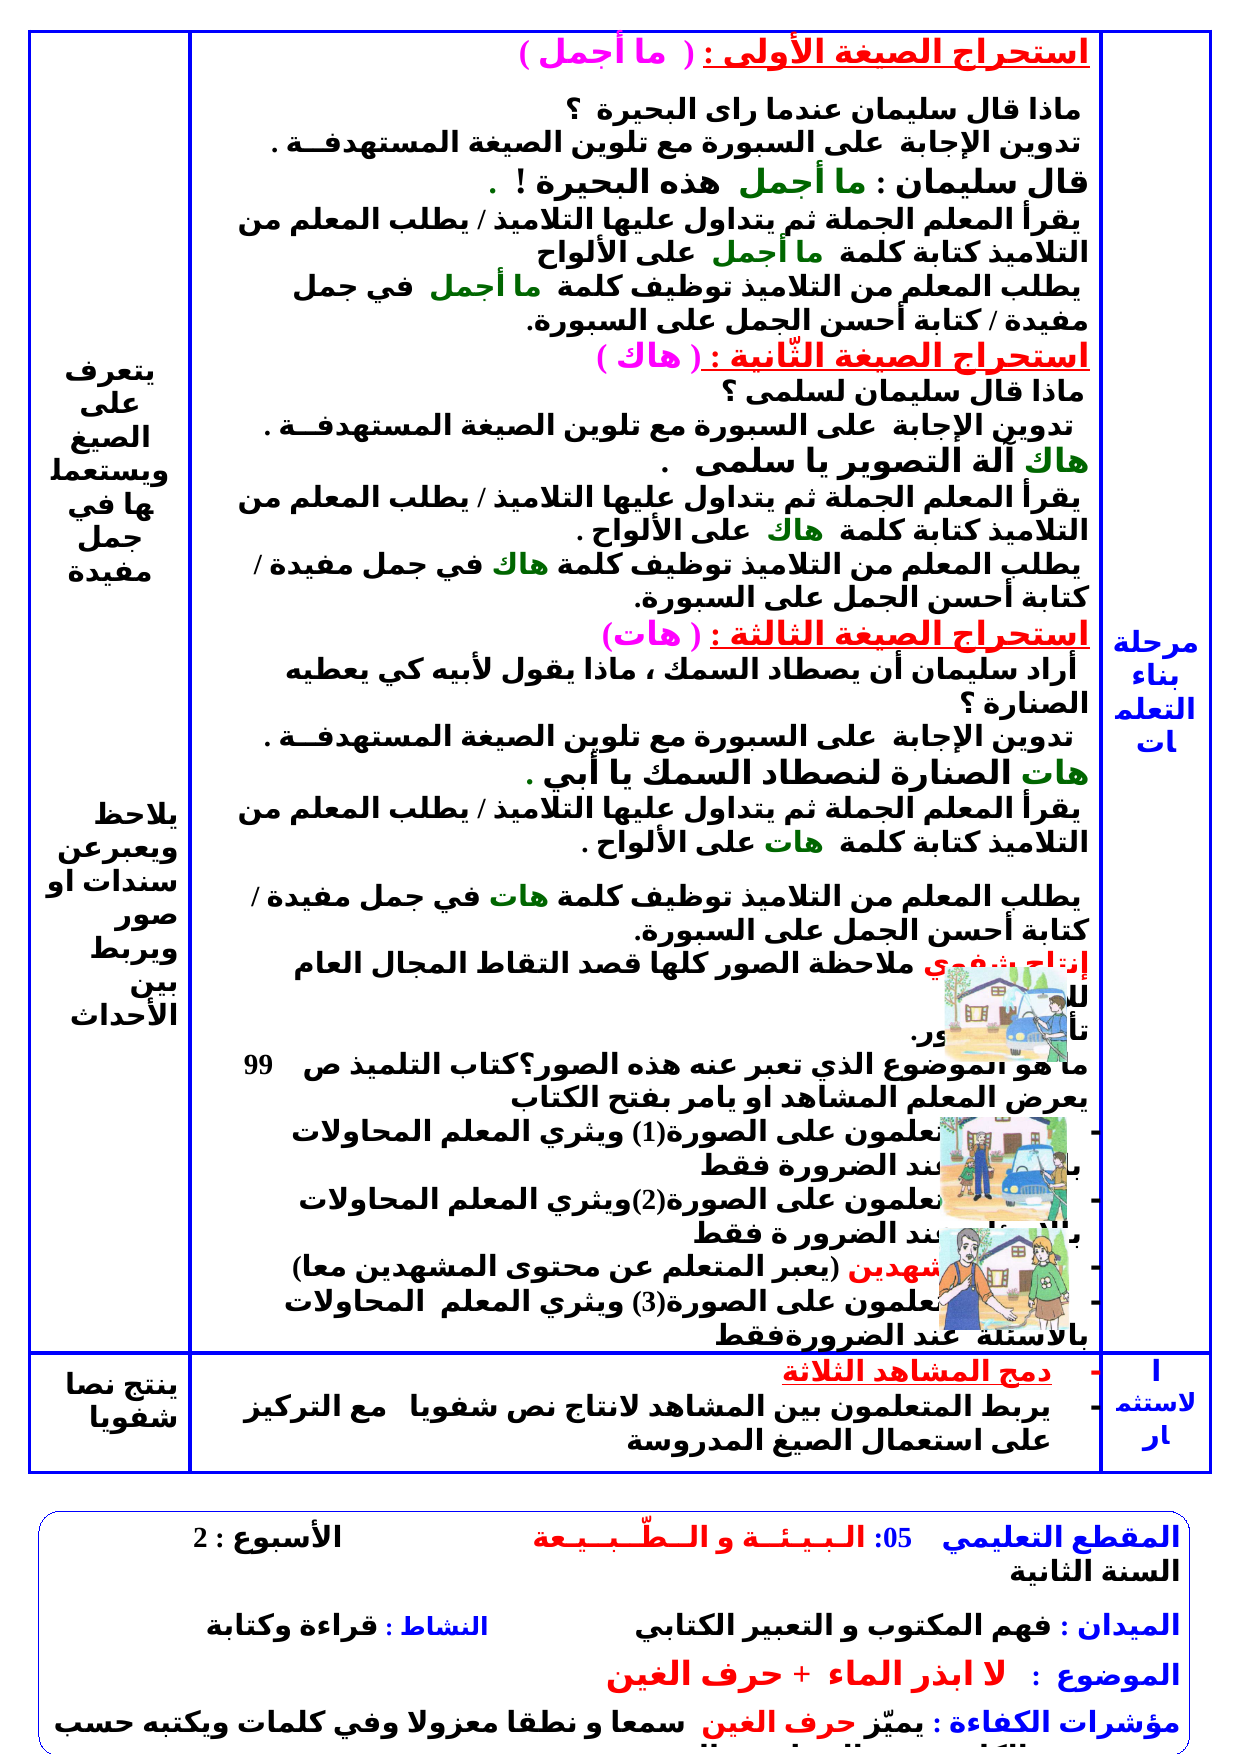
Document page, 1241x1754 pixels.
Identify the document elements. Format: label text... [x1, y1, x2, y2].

table_cell الاستثمار [1103, 1355, 1209, 1471]
table_cell مرحلة بناء التعلمات [1103, 33, 1209, 1351]
picture [939, 1228, 1070, 1330]
table_cell استحراج الصيغة الأولى : ( ما أجمل ) ماذا قال سليمان عندما راى البحيرة ؟ تدوين الإجابة على السبورة مع تلوين الصيغة المستهدفــة . قال سليمان : ما أجمل هذه البحيرة ! . يقرأ المعلم الجملة ثم يتداول عليها التلاميذ / يطلب المعلم من التلاميذ كتابة كلمة ما أجمل على الألواح يطلب المعلم من التلاميذ توظيف كلمة ما أجمل في جمل مفيدة / كتابة أحسن الجمل على السبورة. استحراج الصيغة الثّانية : ( هاك ) ماذا قال سليمان لسلمى ؟ تدوين الإجابة على السبورة مع تلوين الصيغة المستهدفــة . هاك آلة التصوير يا سلمى . يقرأ المعلم الجملة ثم يتداول عليها التلاميذ / يطلب المعلم من التلاميذ كتابة كلمة هاك على الألواح . يطلب المعلم من التلاميذ توظيف كلمة هاك في جمل مفيدة / كتابة أحسن الجمل على السبورة. استحراج الصيغة الثالثة : ( هات) أراد سليمان أن يصطاد السمك ، ماذا يقول لأبيه كي يعطيه الصنارة ؟ تدوين الإجابة على السبورة مع تلوين الصيغة المستهدفــة . هات الصنارة لنصطاد السمك يا أبي . يقرأ المعلم الجملة ثم يتداول عليها التلاميذ / يطلب المعلم من التلاميذ كتابة كلمة هات على الألواح . يطلب المعلم من التلاميذ توظيف كلمة هات في جمل مفيدة / كتابة أحسن الجمل على السبورة. إنتاج شفوي ملاحظة الصور كلها قصد التقاط المجال العام للأحداث. تأملوا الصور. ما هو الموضوع الذي تعبر عنه هذه الصور؟كتاب التلميذ ص 99 يعرض المعلم المشاهد او يامر بفتح الكتاب يعبر المتعلمون على الصورة(1) ويثري المعلم المحاولات بالاسئلة عند الضرورة فقط يعبر المتعلمون على الصورة(2)ويثري المعلم المحاولات بالاسئلة عند الضرور ة فقط دمج المشهدين (يعبر المتعلم عن محتوى المشهدين معا) يعبر المتعلمون على الصورة(3) ويثري المعلم المحاولات بالاسئلة عند الضرورةفقط [192, 33, 1099, 1351]
picture [939, 1117, 1067, 1221]
picture [944, 967, 1067, 1062]
table_cell دمج المشاهد الثلاثة يربط المتعلمون بين المشاهد لانتاج نص شفويا مع التركيز على استعمال الصيغ المدروسة [192, 1355, 1099, 1471]
table_cell يتعرف على الصيغ ويستعملها في جمل مفيدة يلاحظ ويعبرعن سندات او صور ويربط بين الأحداث [31, 33, 188, 1351]
table_cell ينتج نصا شفويا [31, 1355, 188, 1471]
